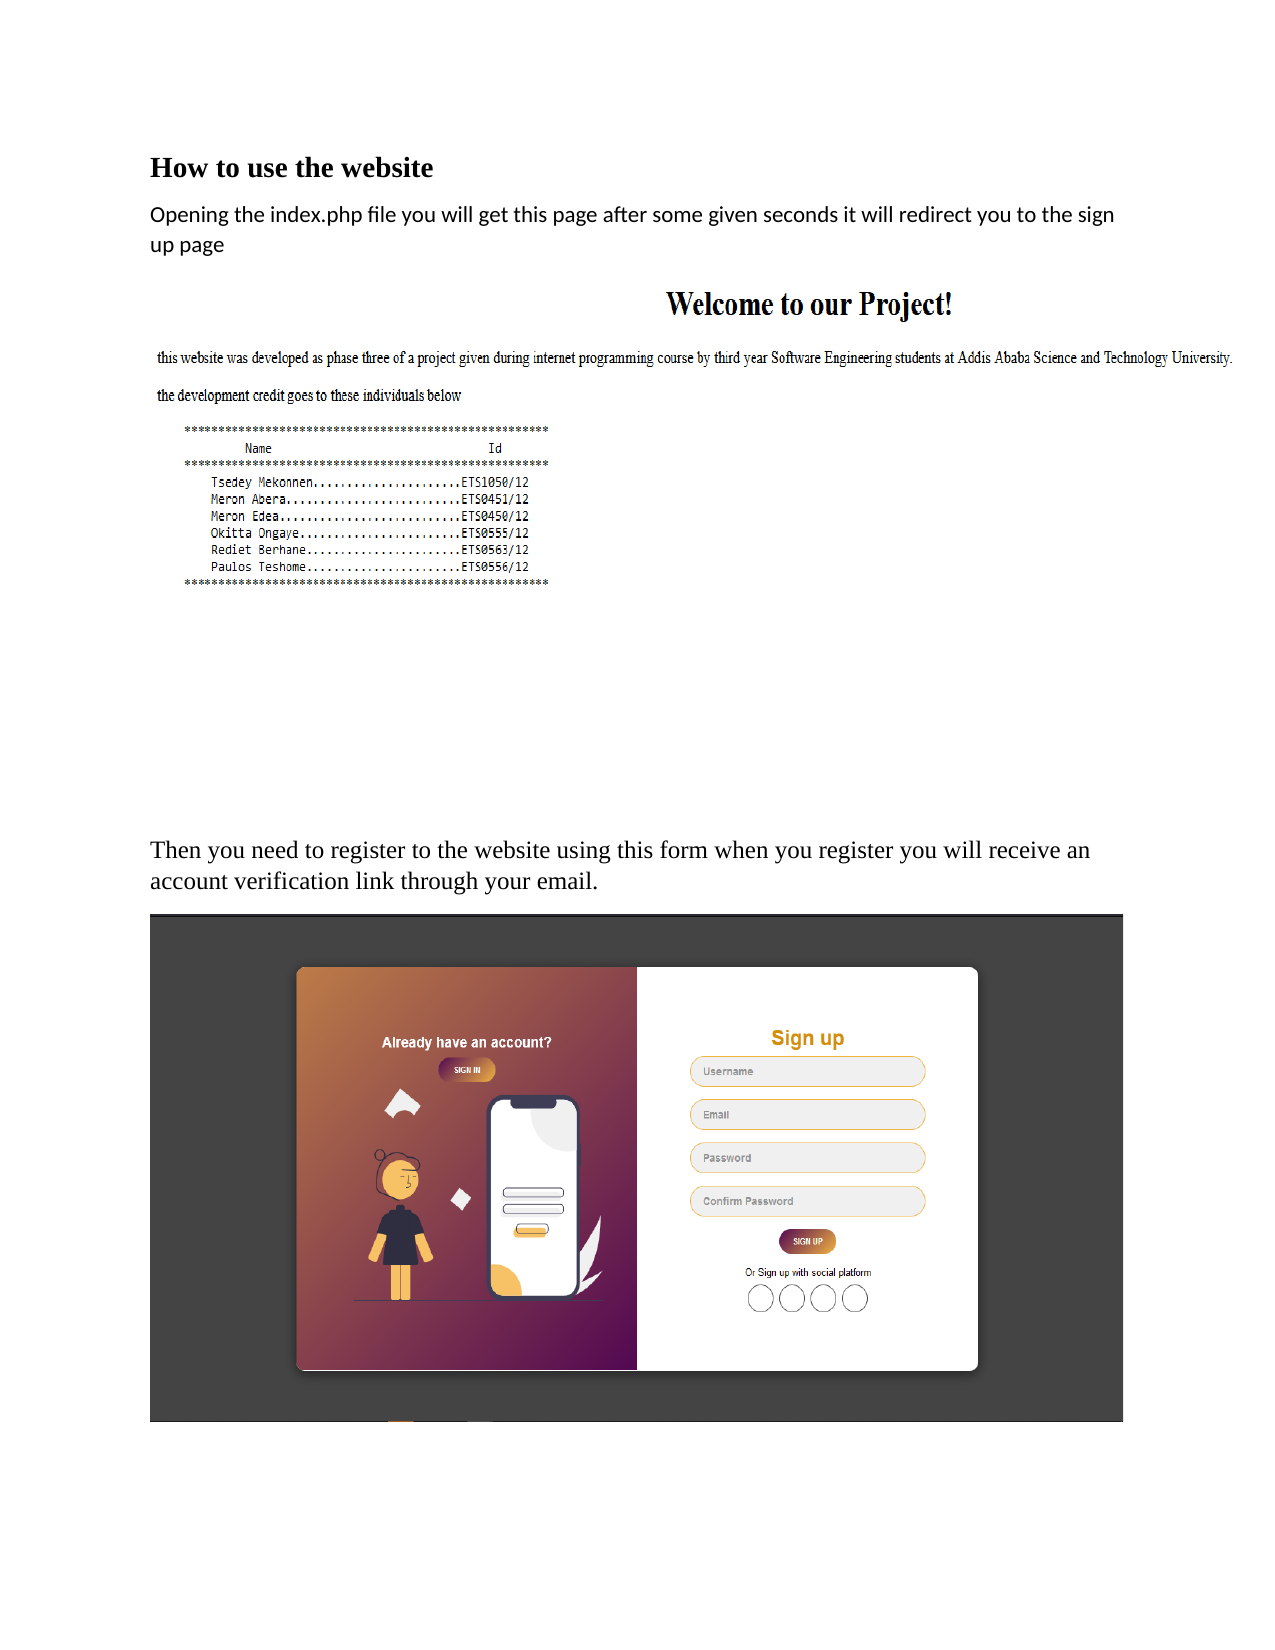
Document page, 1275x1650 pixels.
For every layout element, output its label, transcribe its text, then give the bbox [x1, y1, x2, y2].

subtitle How to use the website [150, 150, 1125, 183]
picture [150, 914, 1124, 1422]
text Opening the index.php file you will get this page after some given seconds it will redirect you to the sign up page [150, 200, 1125, 260]
text Then you need to register to the website using this form when you register you will receive an account verification link through your email. [150, 835, 1125, 895]
picture [150, 260, 1275, 675]
